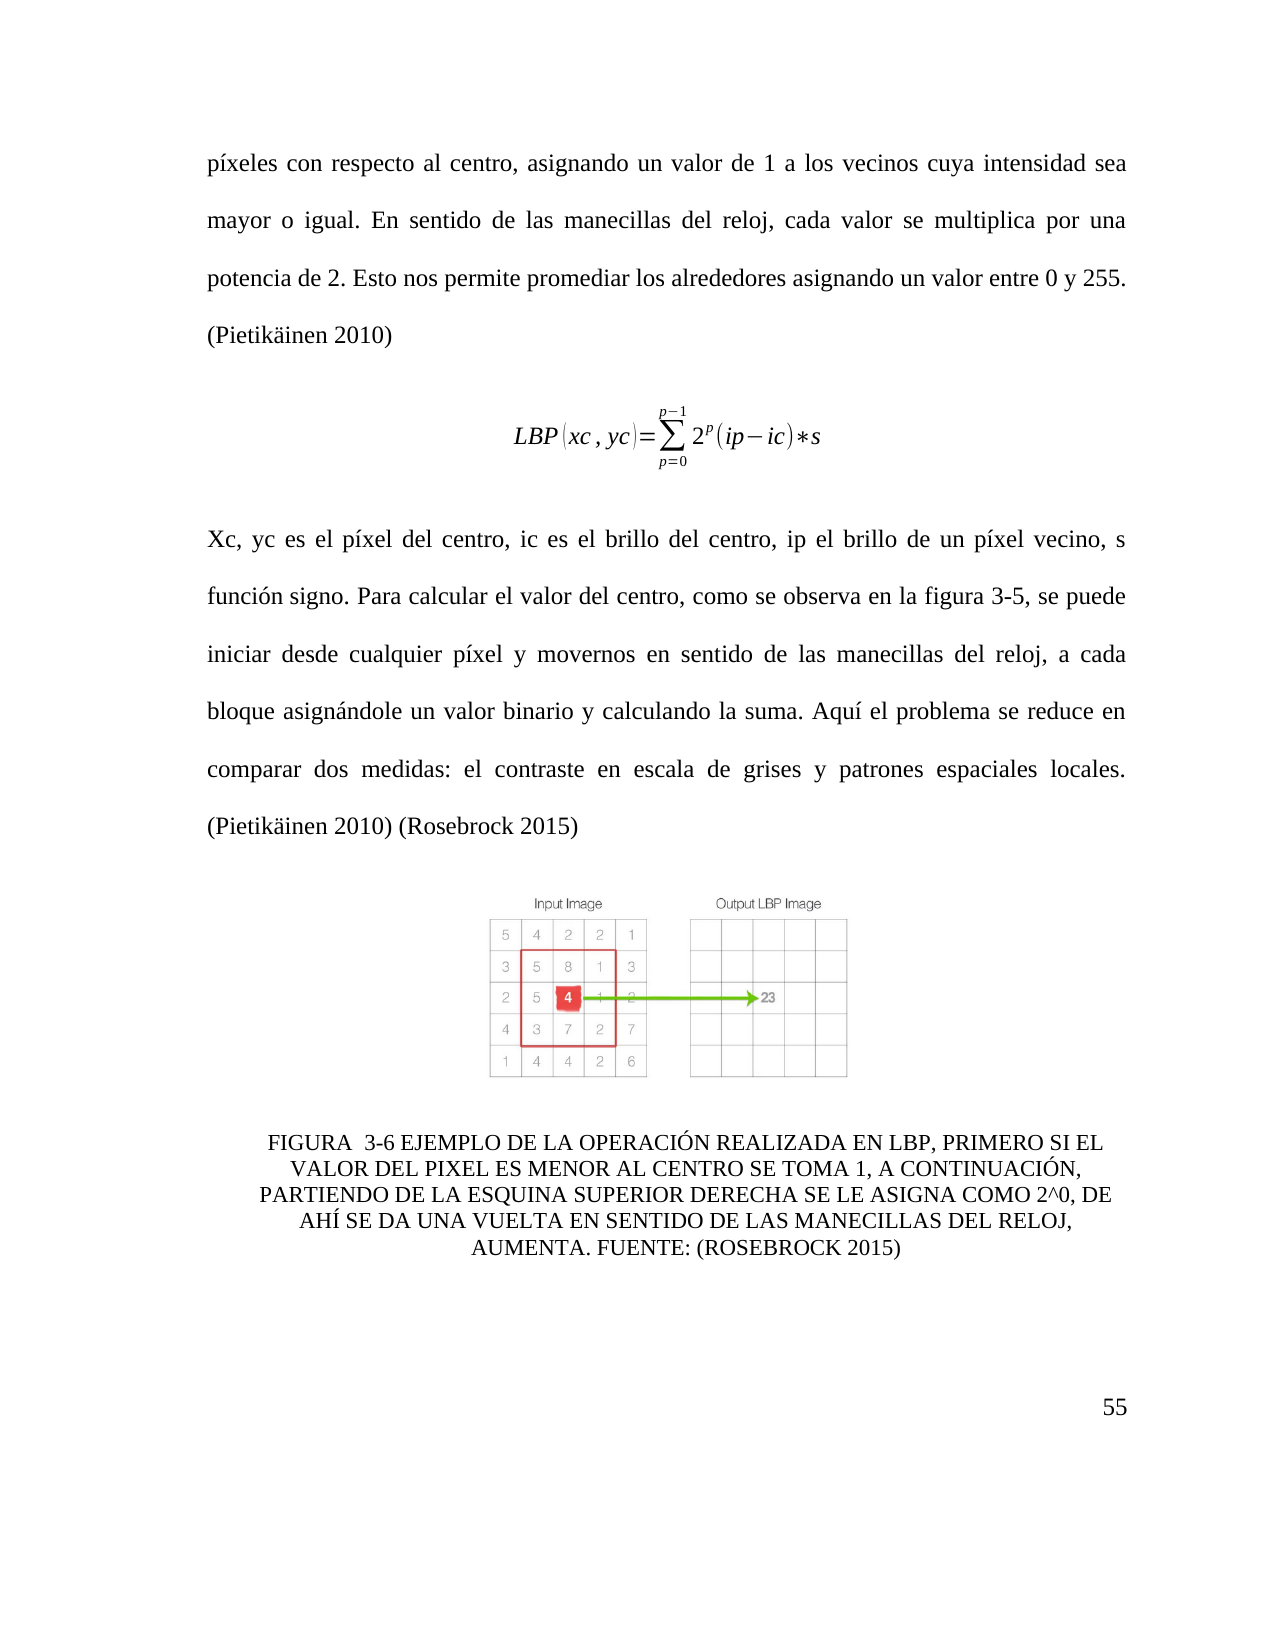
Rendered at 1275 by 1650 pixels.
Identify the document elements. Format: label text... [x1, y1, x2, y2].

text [207, 148, 1127, 349]
picture [476, 893, 858, 1088]
text Xc, yc es el píxel del centro, ic es el brillo del centro, ip el brillo de un píxel vecino, s función signo. Para calcular el valor del centro, como se observa en la figura 3-5, se puede iniciar desde cualquier píxel y movernos en sentido de las manecillas del reloj, a cada bloque asignándole un valor binario y calculando la suma. Aquí el problema se reduce en comparar dos medidas: el contraste en escala de grises y patrones espaciales locales. (Pietikäinen 2010) (Rosebrock 2015) [207, 524, 1127, 840]
